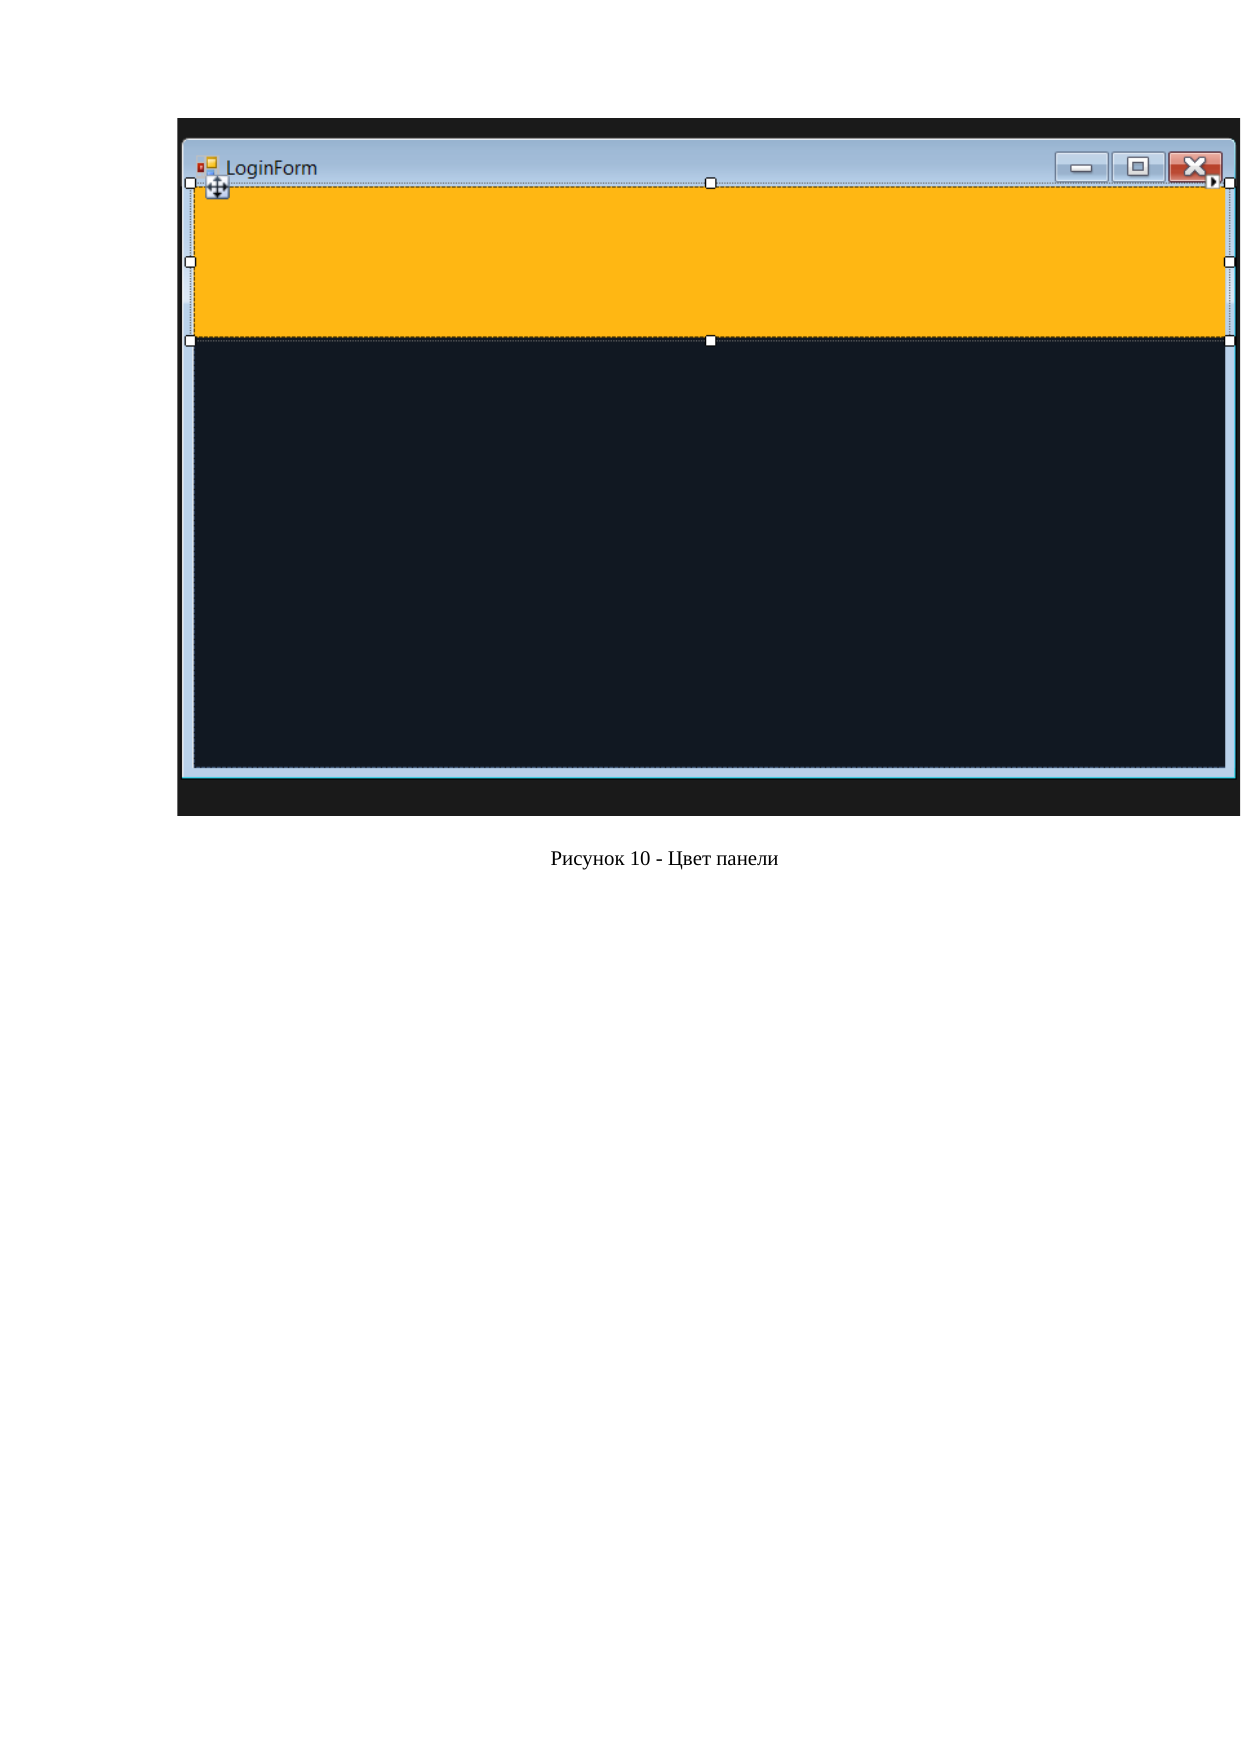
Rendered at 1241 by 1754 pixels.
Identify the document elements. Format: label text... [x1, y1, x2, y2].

picture [177, 118, 1241, 816]
text Рисунок 10 - Цвет панели [177, 846, 1152, 870]
